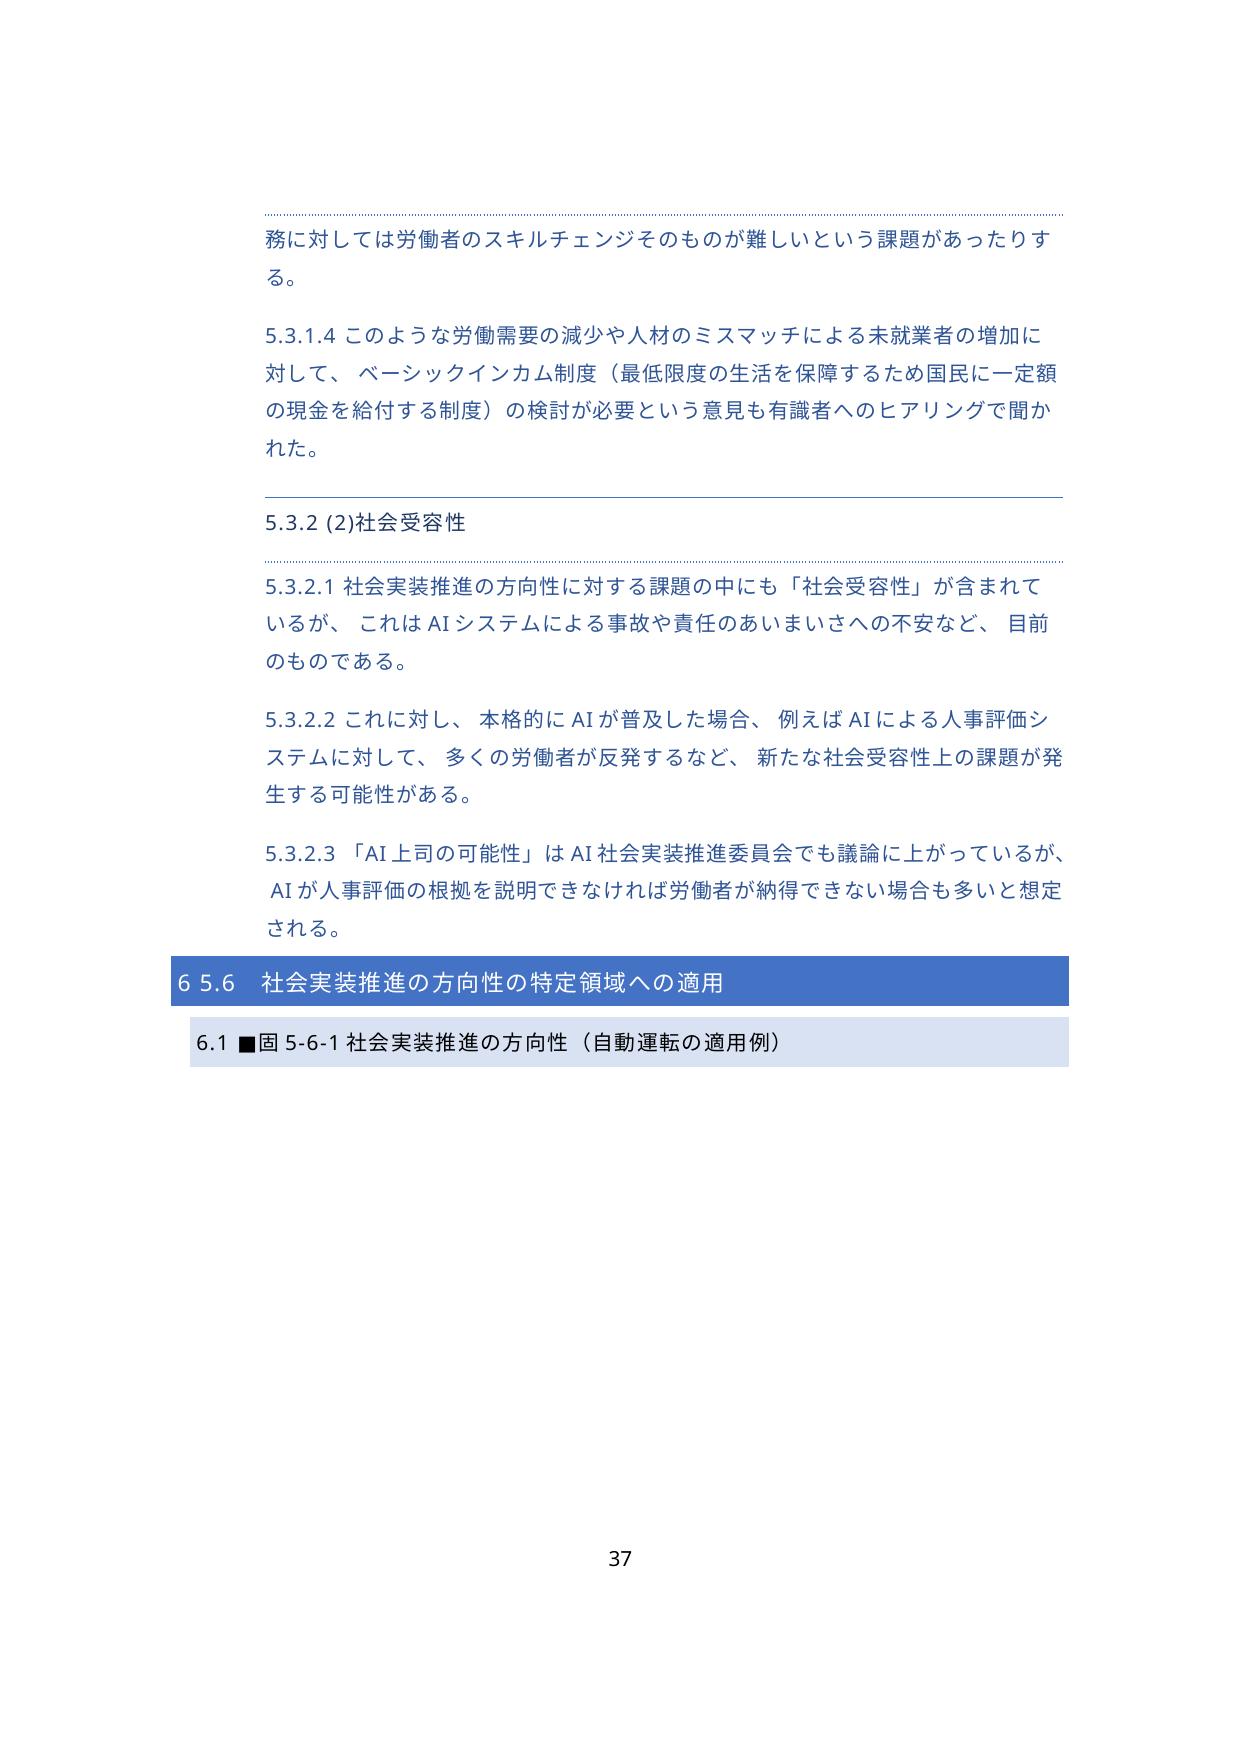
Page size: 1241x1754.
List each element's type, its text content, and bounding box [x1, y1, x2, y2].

text 5.6 社会実装推進の方向性の特定領域への適用 [177, 963, 1063, 1000]
text ■固5-6-1社会実装推進の方向性（自動運転の適用例） [196, 1023, 1063, 1060]
text これに対し、 本格的にAIが普及した場合、 例えばAIによる人事評価システムに対して、 多くの労働者が反発するなど、 新たな社会受容性上の課題が発生する可能性がある。 [265, 694, 1063, 812]
text 社会実装推進の方向性に対する課題の中にも「社会受容性」が含まれているが、 これはAIシステムによる事故や責任のあいまいさへの不安など、 目前のものである。 [265, 561, 1063, 679]
text このような労働需要の減少や人材のミスマッチによる未就業者の増加に対して、 ベーシックインカム制度（最低限度の生活を保障するため国民に一定額の現金を給付する制度）の検討が必要という意見も有識者へのヒアリングで聞かれた。 [265, 310, 1063, 466]
text 「AI上司の可能性」はAI社会実装推進委員会でも議論に上がっているが、 AIが人事評価の根拠を説明できなければ労働者が納得できない場合も多いと想定される。 [265, 828, 1063, 946]
text (2)社会受容性 [265, 498, 1063, 540]
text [265, 214, 1063, 295]
